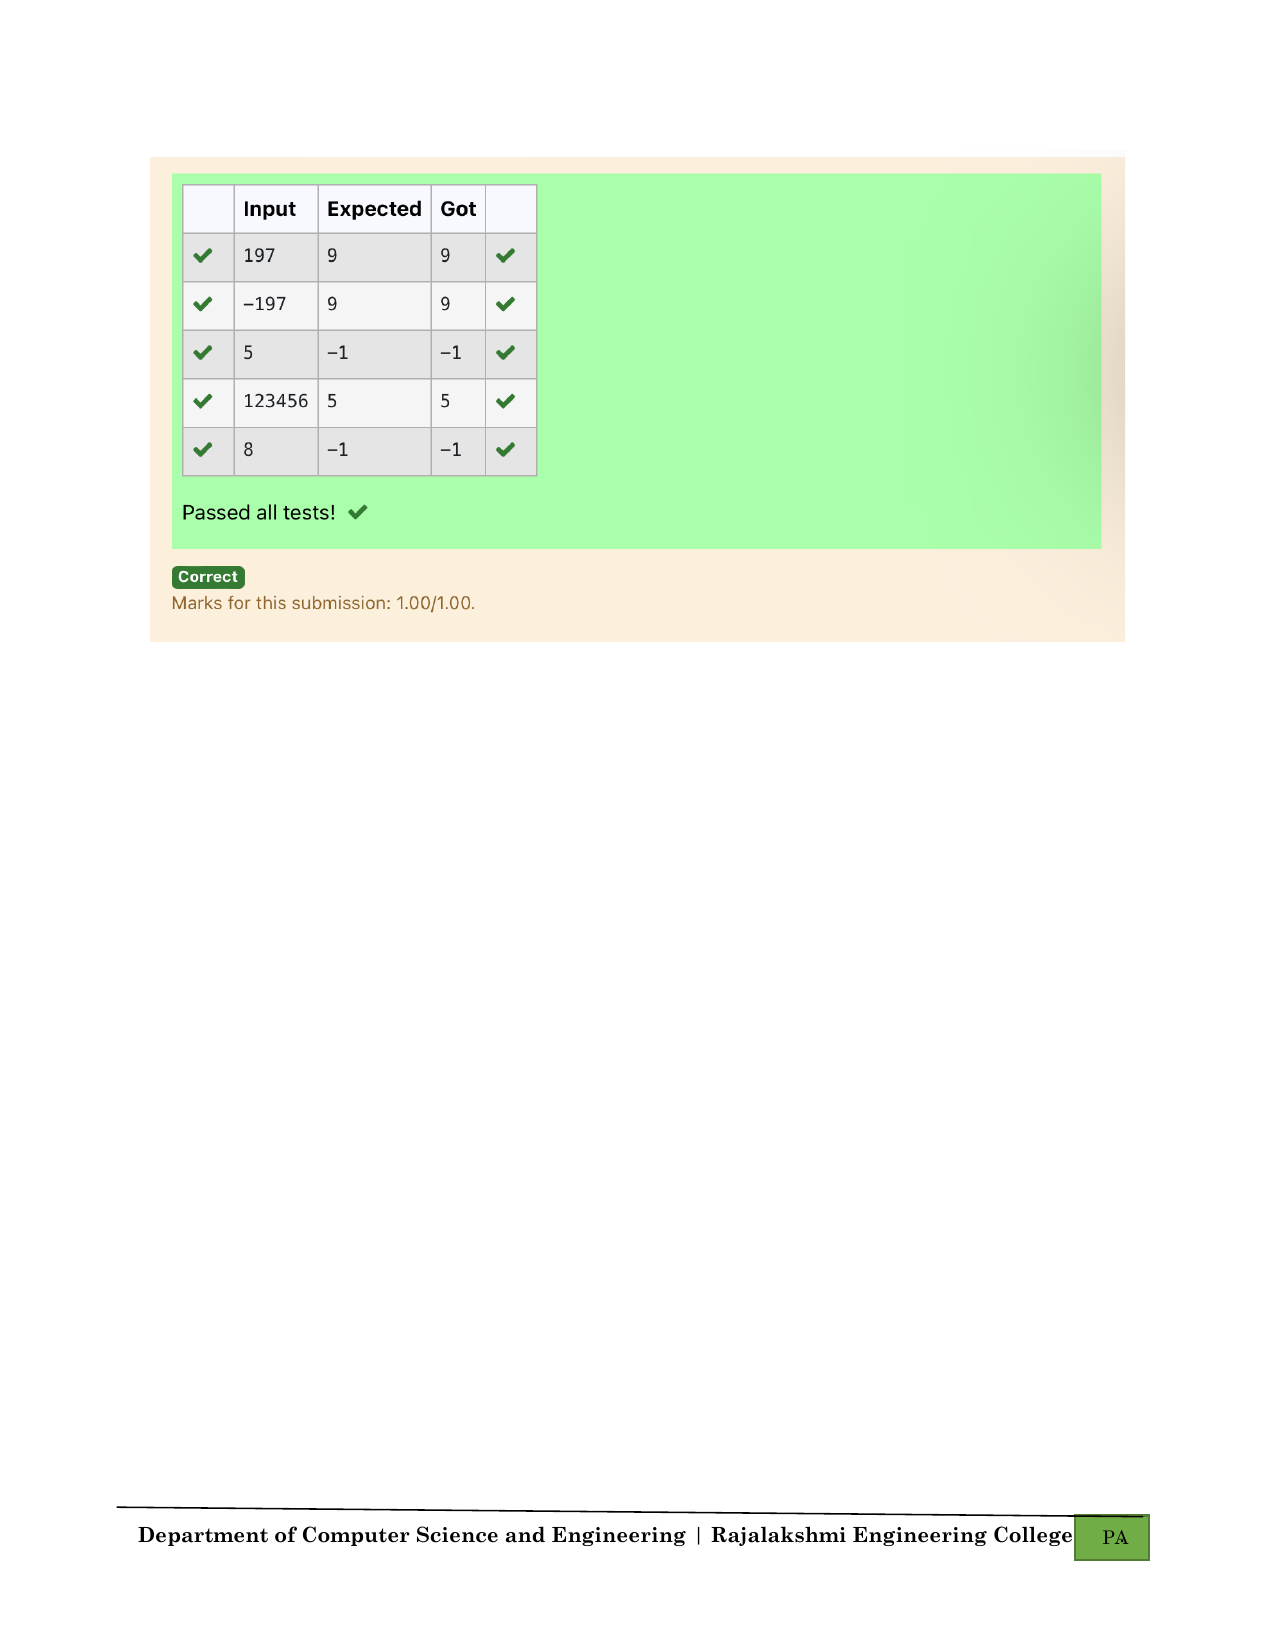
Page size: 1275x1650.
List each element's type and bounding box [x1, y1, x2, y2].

picture [150, 150, 1125, 642]
